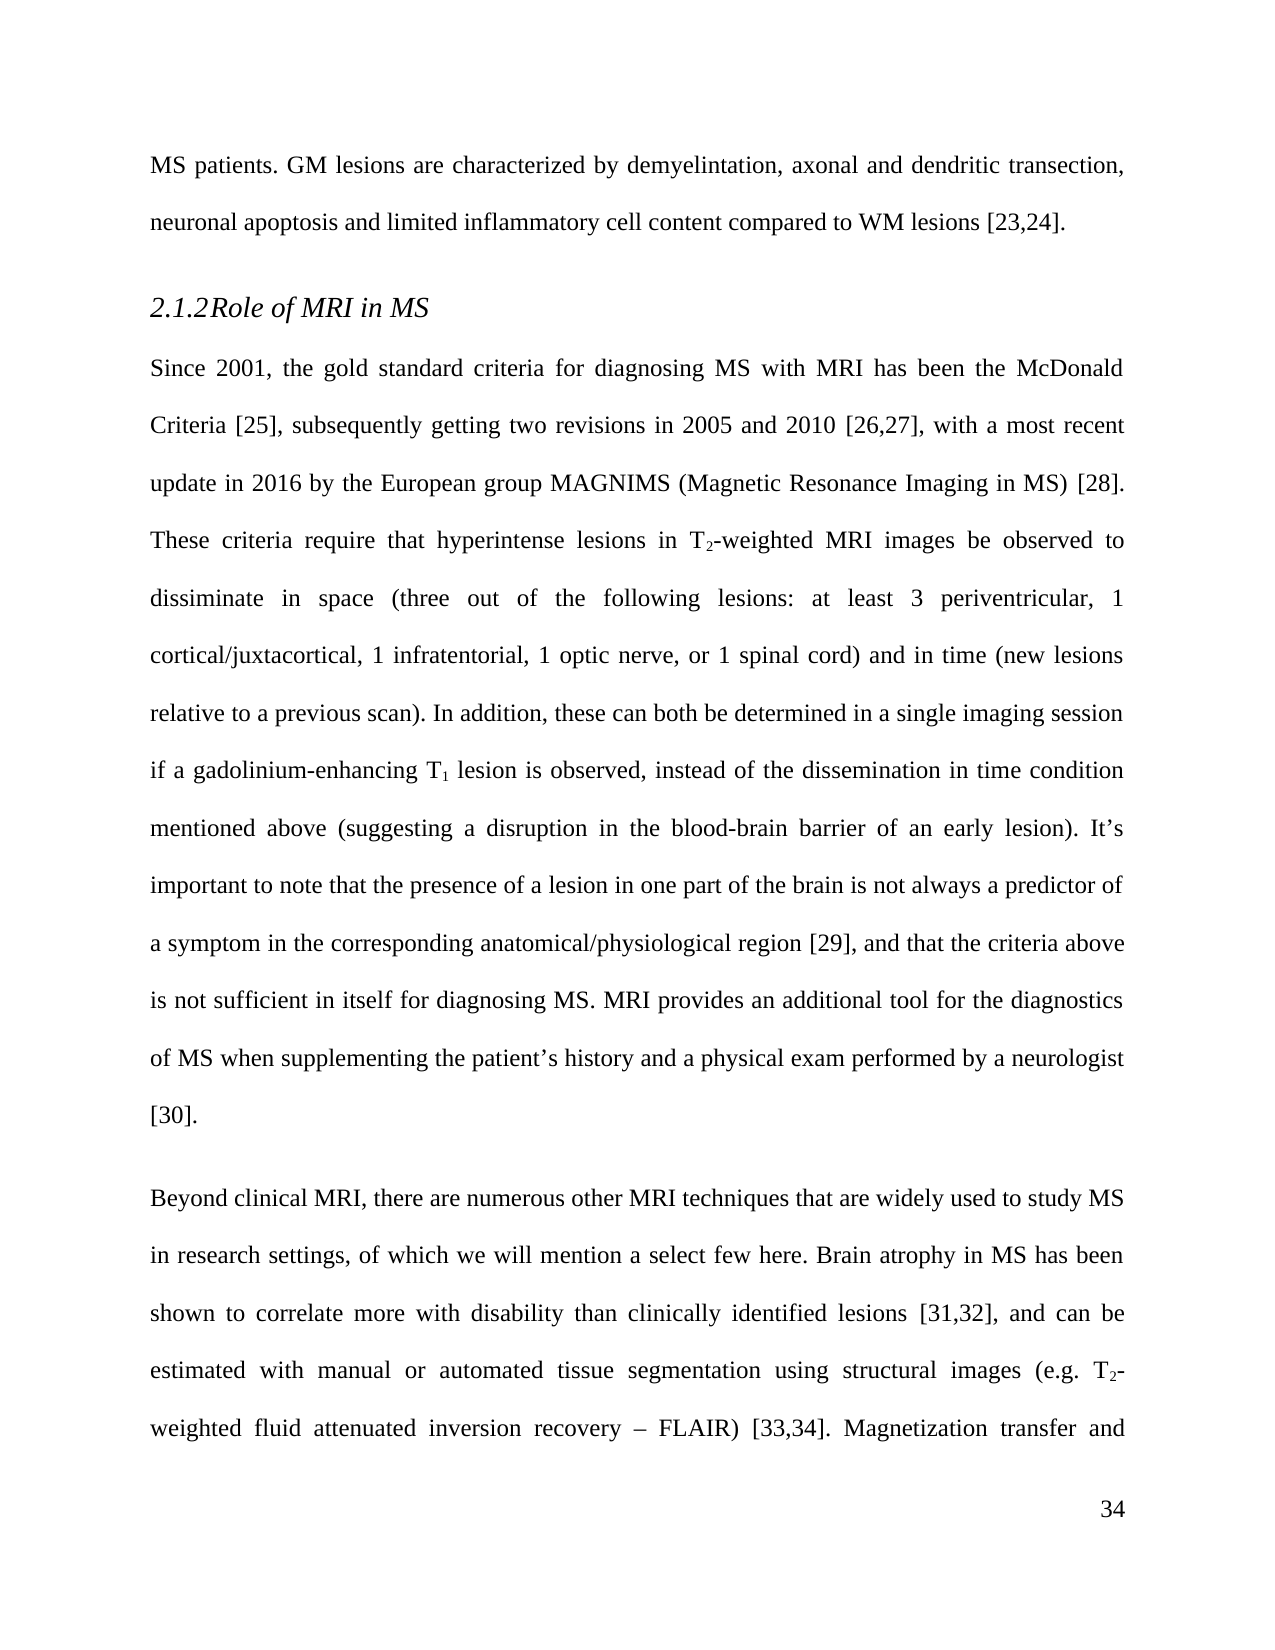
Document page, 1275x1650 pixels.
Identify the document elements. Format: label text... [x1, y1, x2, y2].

text Since 2001, the gold standard criteria for diagnosing MS with MRI has been the McDonald Criteria [25], subsequently getting two revisions in 2005 and 2010 [26,27], with a most recent update in 2016 by the European group MAGNIMS (Magnetic Resonance Imaging in MS) [28]. These criteria require that hyperintense lesions in T2-weighted MRI images be observed to dissiminate in space (three out of the following lesions: at least 3 periventricular, 1 cortical/juxtacortical, 1 infratentorial, 1 optic nerve, or 1 spinal cord) and in time (new lesions relative to a previous scan). In addition, these can both be determined in a single imaging session if a gadolinium-enhancing T1 lesion is observed, instead of the dissemination in time condition mentioned above (suggesting a disruption in the blood-brain barrier of an early lesion). It’s important to note that the presence of a lesion in one part of the brain is not always a predictor of a symptom in the corresponding anatomical/physiological region [29], and that the criteria above is not sufficient in itself for diagnosing MS. MRI provides an additional tool for the diagnostics of MS when supplementing the patient’s history and a physical exam performed by a neurologist [30]. [150, 353, 1125, 1129]
subtitle Role of MRI in MS [150, 290, 1125, 323]
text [150, 1183, 1125, 1442]
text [150, 150, 1125, 236]
